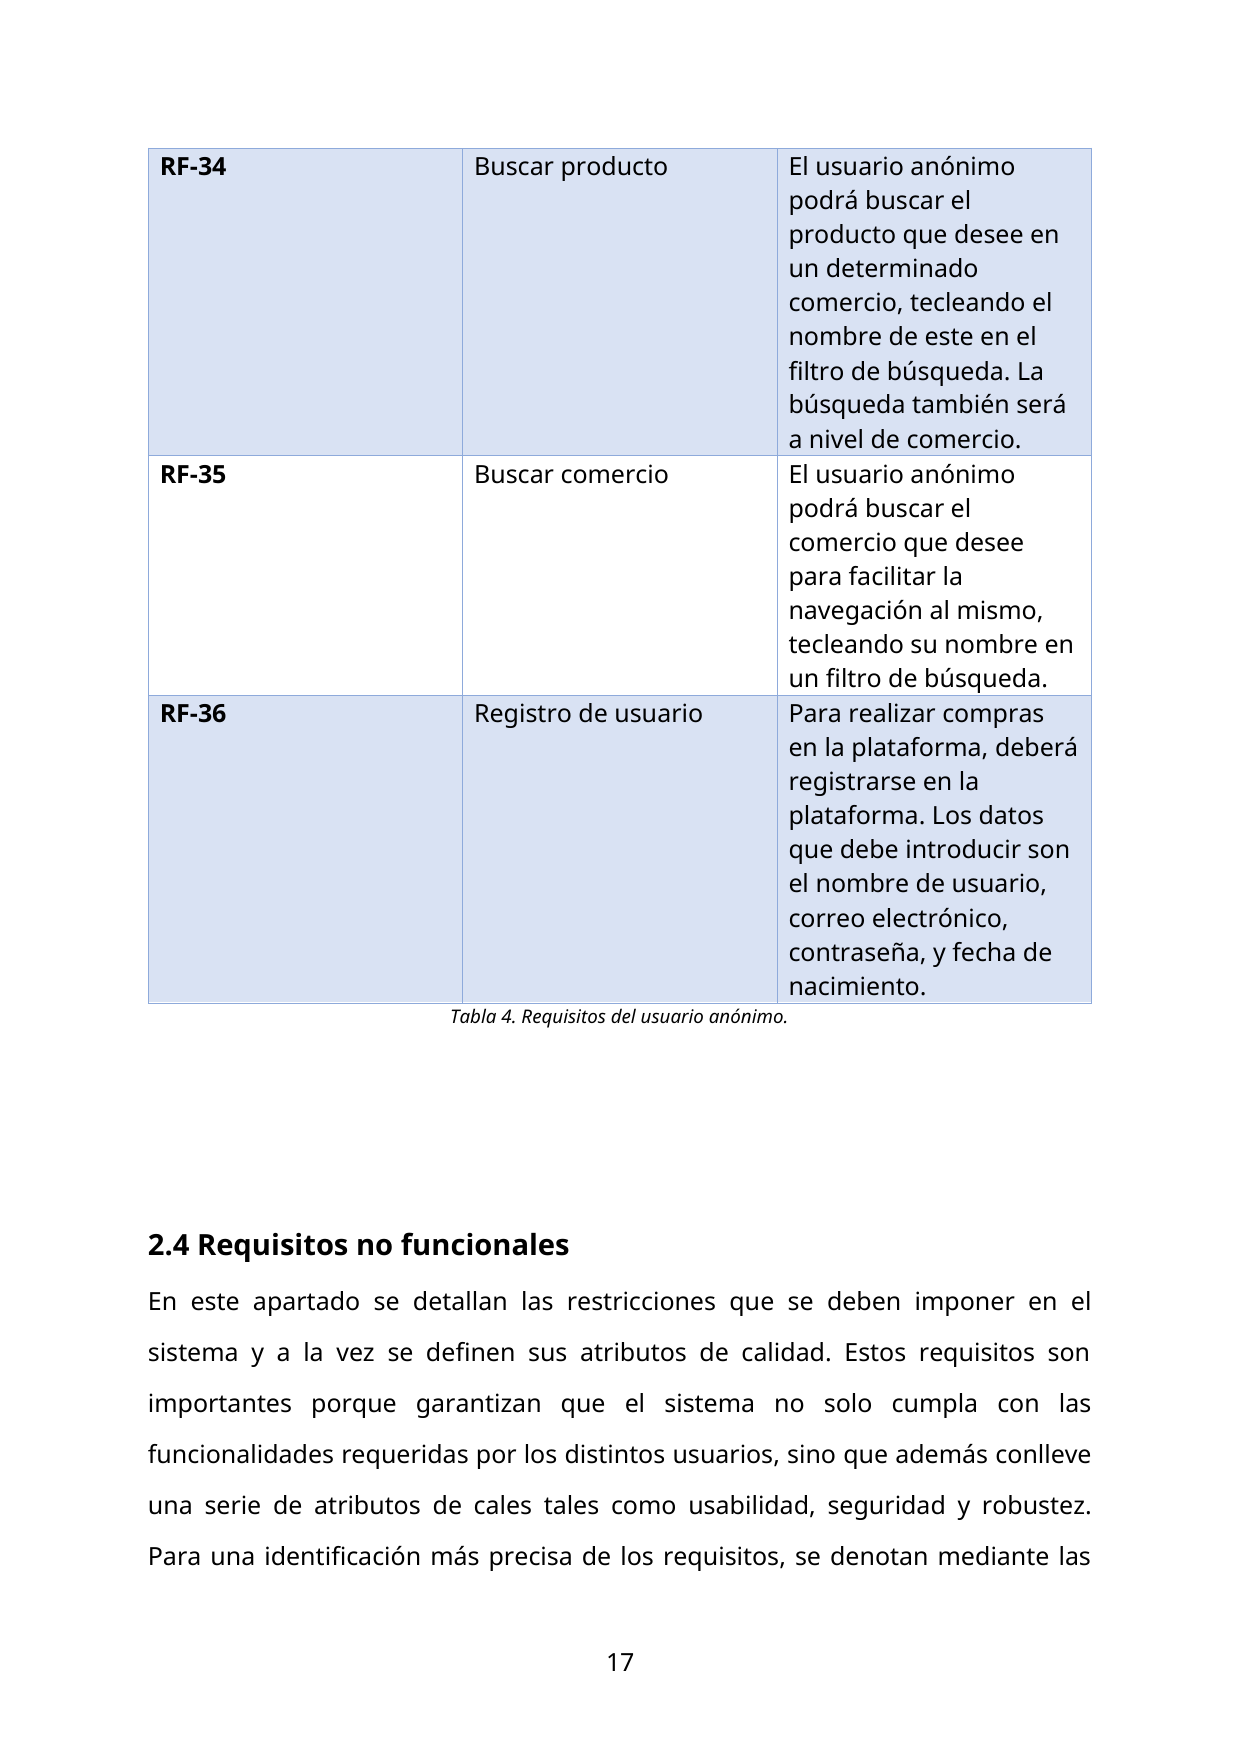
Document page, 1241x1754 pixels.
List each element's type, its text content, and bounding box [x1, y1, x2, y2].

table_cell El usuario anónimo podrá buscar el comercio que desee para facilitar la navegación al mismo, tecleando su nombre en un filtro de búsqueda. [778, 456, 1091, 695]
table_cell El usuario anónimo podrá buscar el producto que desee en un determinado comercio, tecleando el nombre de este en el filtro de búsqueda. La búsqueda también será a nivel de comercio. [778, 149, 1091, 455]
table_cell Para realizar compras en la plataforma, deberá registrarse en la plataforma. Los datos que debe introducir son el nombre de usuario, correo electrónico, contraseña, y fecha de nacimiento. [778, 696, 1091, 1002]
text 2.4 Requisitos no funcionales [148, 1224, 1092, 1264]
table_cell Buscar comercio [463, 456, 777, 695]
text Tabla 4. Requisitos del usuario anónimo. [148, 1004, 1092, 1029]
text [148, 1284, 1092, 1573]
table_cell Registro de usuario [463, 696, 777, 1002]
table_cell Buscar producto [463, 149, 777, 455]
table_cell RF-34 [149, 149, 462, 455]
table_cell RF-36 [149, 696, 462, 1002]
table_cell RF-35 [149, 456, 462, 695]
